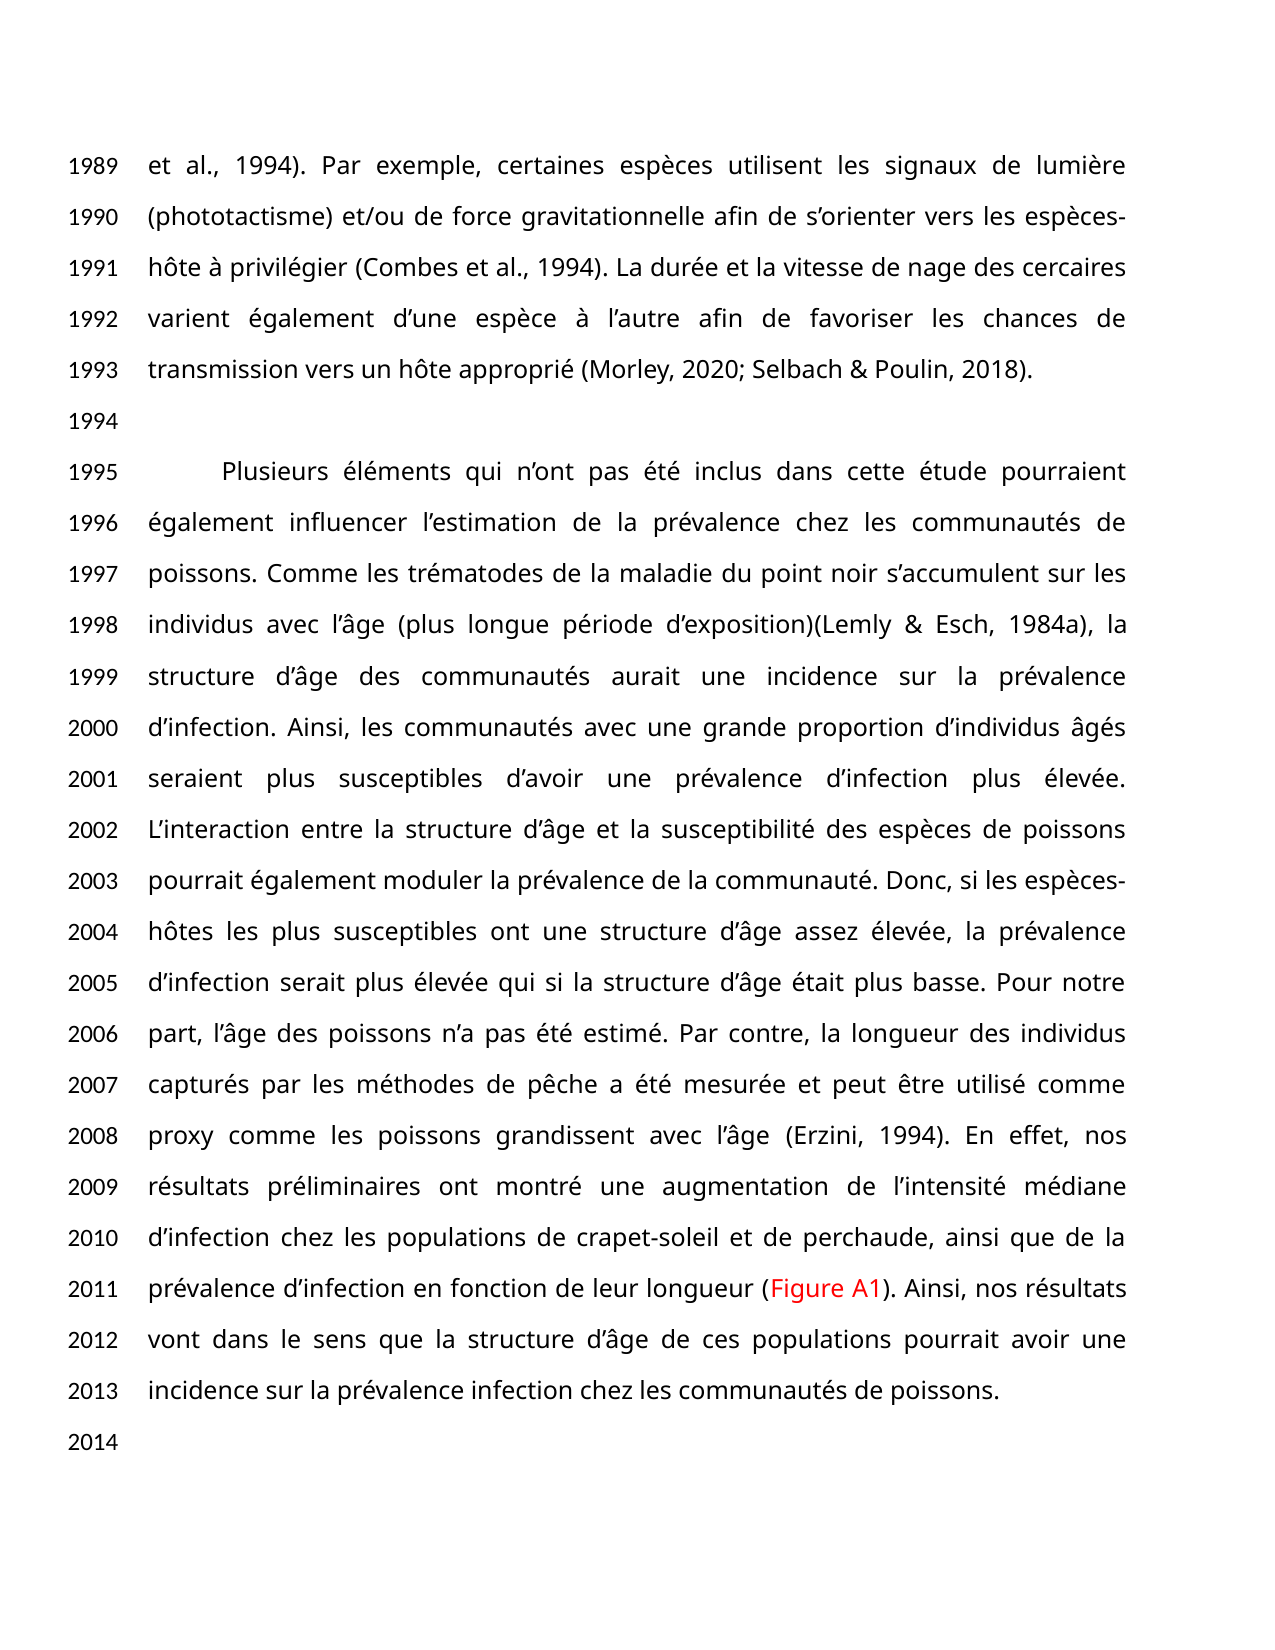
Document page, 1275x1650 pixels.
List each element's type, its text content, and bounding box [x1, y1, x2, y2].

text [148, 148, 1127, 386]
text Plusieurs éléments qui n’ont pas été inclus dans cette étude pourraient également influencer l’estimation de la prévalence chez les communautés de poissons. Comme les trématodes de la maladie du point noir s’accumulent sur les individus avec l’âge (plus longue période d’exposition)(Lemly & Esch, 1984a), la structure d’âge des communautés aurait une incidence sur la prévalence d’infection. Ainsi, les communautés avec une grande proportion d’individus âgés seraient plus susceptibles d’avoir une prévalence d’infection plus élevée. L’interaction entre la structure d’âge et la susceptibilité des espèces de poissons pourrait également moduler la prévalence de la communauté. Donc, si les espèces-hôtes les plus susceptibles ont une structure d’âge assez élevée, la prévalence d’infection serait plus élevée qui si la structure d’âge était plus basse. Pour notre part, l’âge des poissons n’a pas été estimé. Par contre, la longueur des individus capturés par les méthodes de pêche a été mesurée et peut être utilisé comme proxy comme les poissons grandissent avec l’âge (Erzini, 1994). En effet, nos résultats préliminaires ont montré une augmentation de l’intensité médiane d’infection chez les populations de crapet-soleil et de perchaude, ainsi que de la prévalence d’infection en fonction de leur longueur (Figure A1). Ainsi, nos résultats vont dans le sens que la structure d’âge de ces populations pourrait avoir une incidence sur la prévalence infection chez les communautés de poissons. [148, 454, 1127, 1407]
